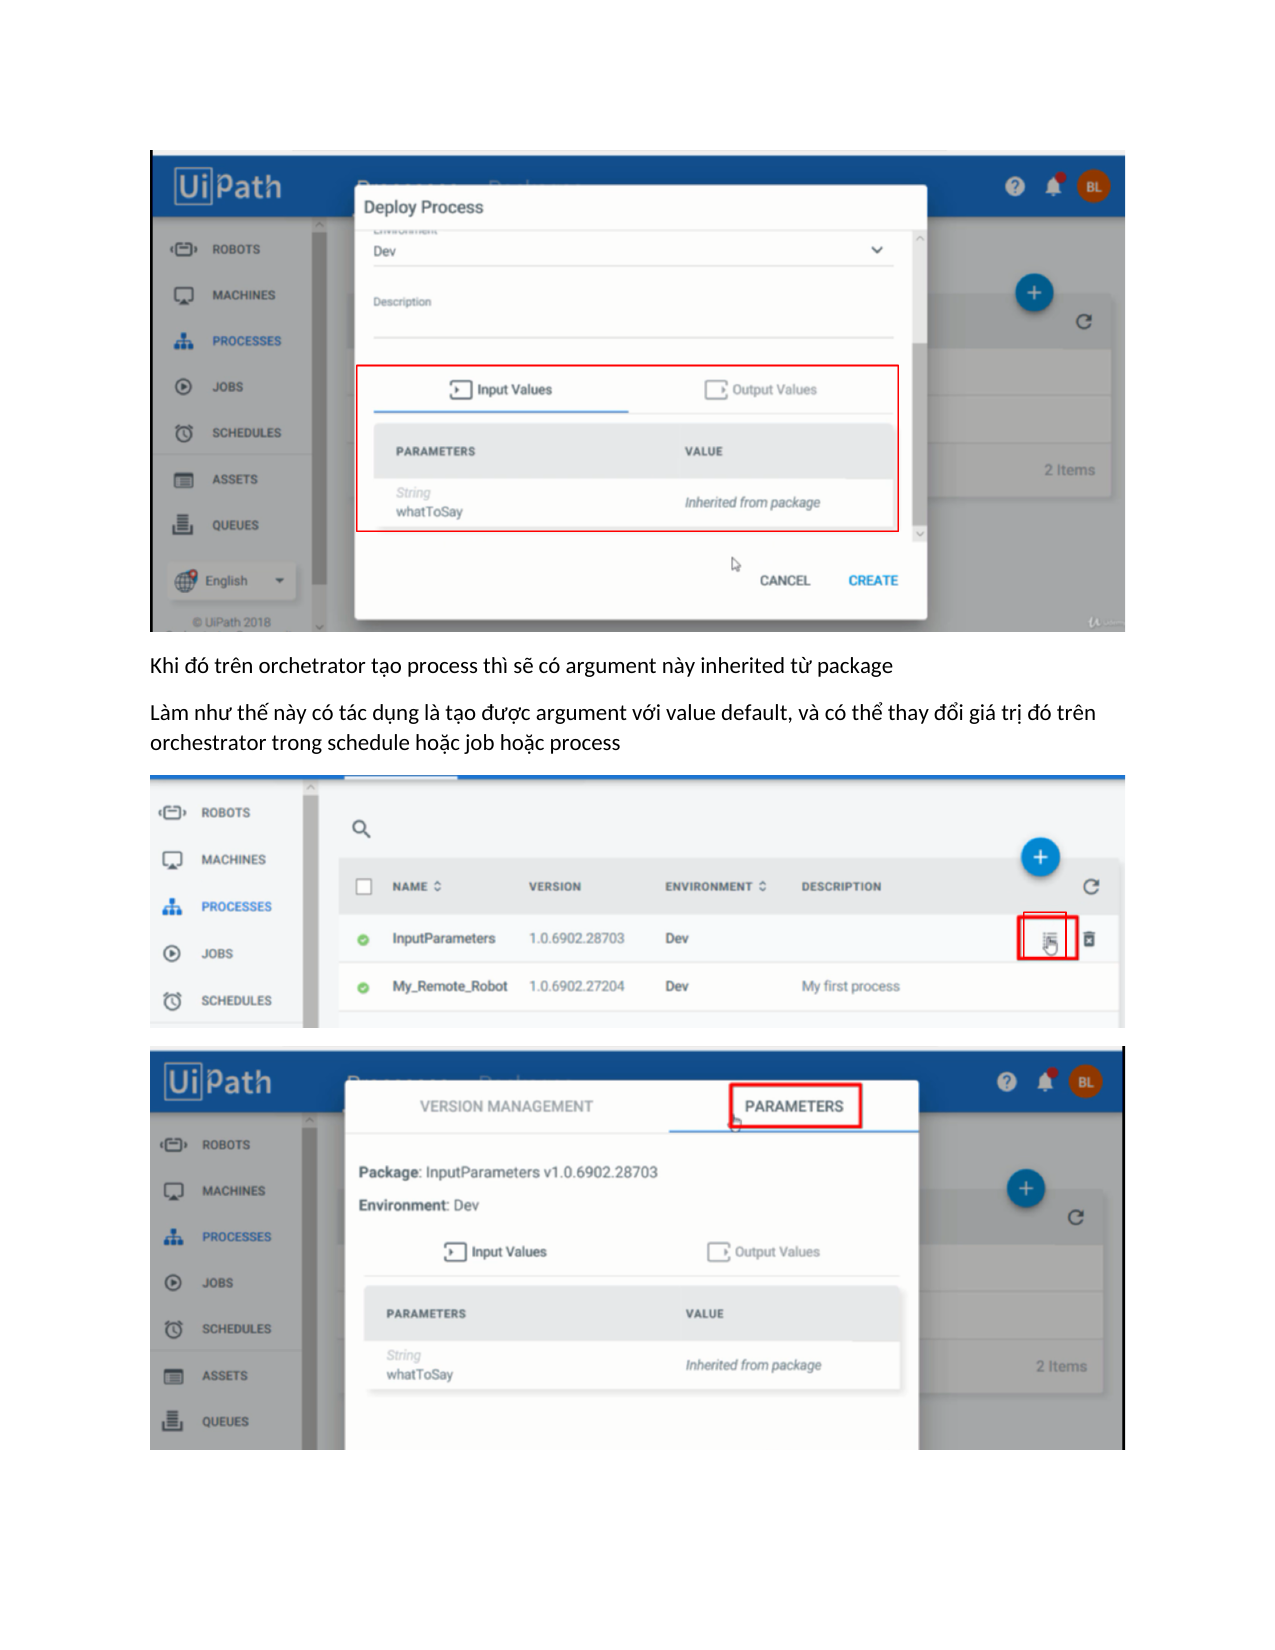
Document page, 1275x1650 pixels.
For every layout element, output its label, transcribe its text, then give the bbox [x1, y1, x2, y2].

text Làm như thế này có tác dụng là tạo được argument với value default, và có thể thay đổi giá trị đó trên orchestrator trong schedule hoặc job hoặc process [150, 698, 1125, 756]
text Khi đó trên orchetrator tạo process thì sẽ có argument này inherited từ package [150, 651, 1125, 679]
picture [150, 1046, 1125, 1450]
picture [150, 150, 1125, 632]
picture [150, 775, 1125, 1028]
